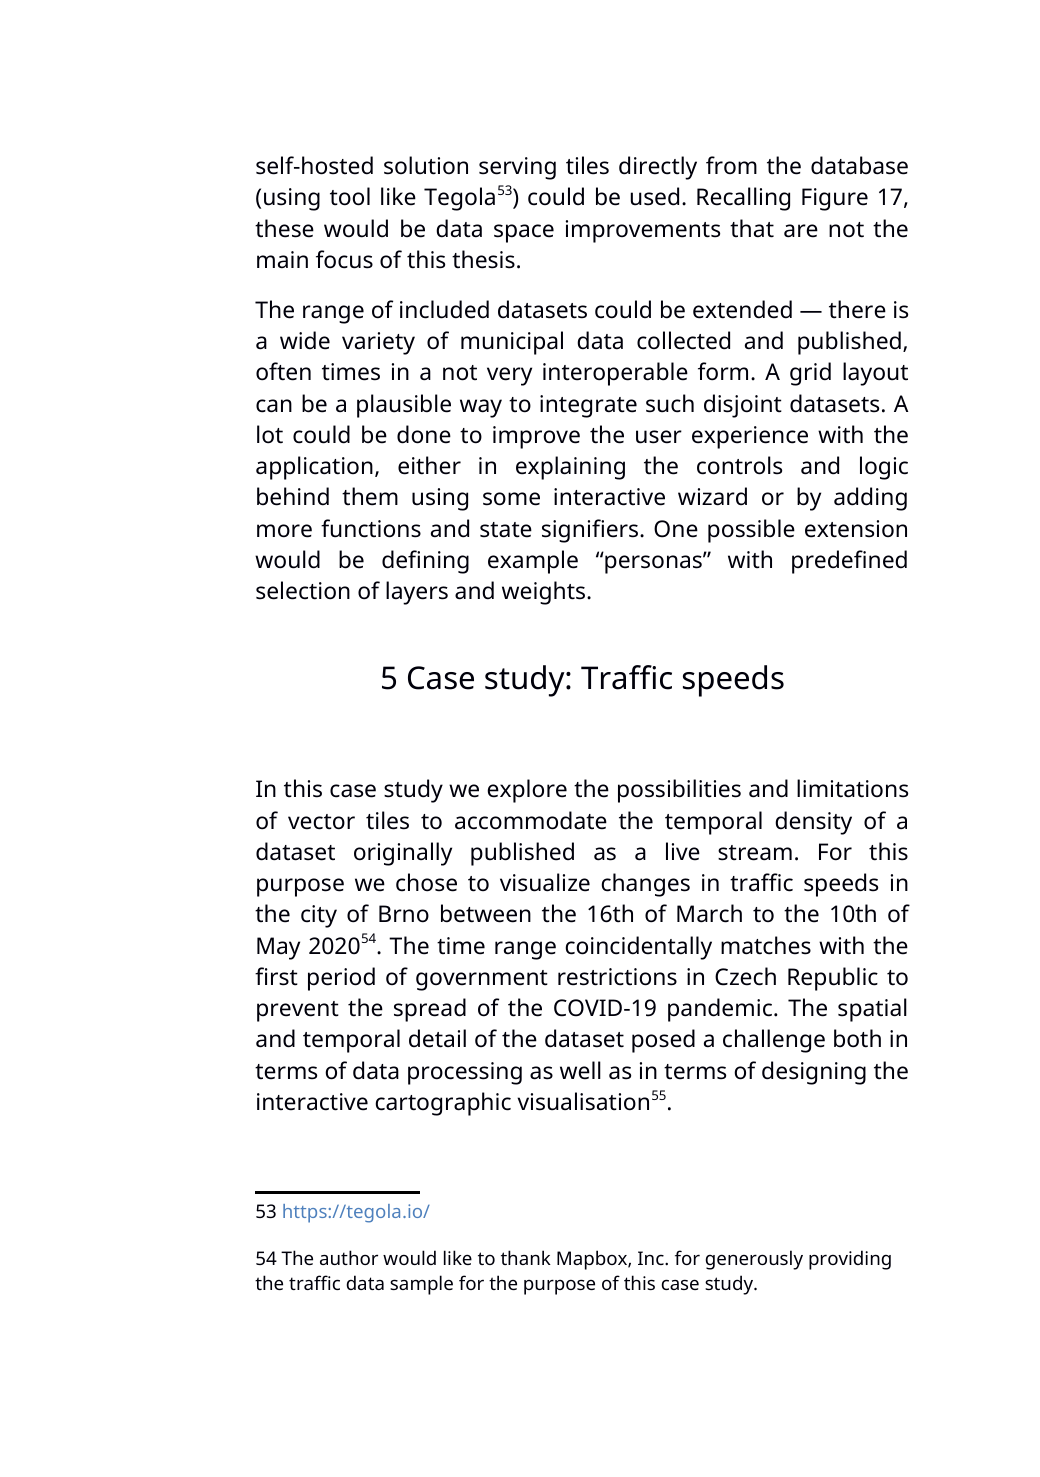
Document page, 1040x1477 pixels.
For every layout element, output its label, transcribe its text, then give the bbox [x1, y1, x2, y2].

subtitle 5 Case study: Traffic speeds [255, 656, 910, 698]
text The range of included datasets could be extended — there is a wide variety of municipal data collected and published, often times in a not very interoperable form. A grid layout can be a plausible way to integrate such disjoint datasets. A lot could be done to improve the user experience with the application, either in explaining the controls and logic behind them using some interactive wizard or by adding more functions and state signifiers. One possible extension would be defining example “personas” with predefined selection of layers and weights. [255, 294, 910, 606]
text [255, 150, 910, 275]
text In this case study we explore the possibilities and limitations of vector tiles to accommodate the temporal density of a dataset originally published as a live stream. For this purpose we chose to visualize changes in traffic speeds in the city of Brno between the 16th of March to the 10th of May 2020. The time range coincidentally matches with the first period of government restrictions in Czech Republic to prevent the spread of the COVID-19 pandemic. The spatial and temporal detail of the dataset posed a challenge both in terms of data processing as well as in terms of designing the interactive cartographic visualisation. [255, 773, 910, 1117]
